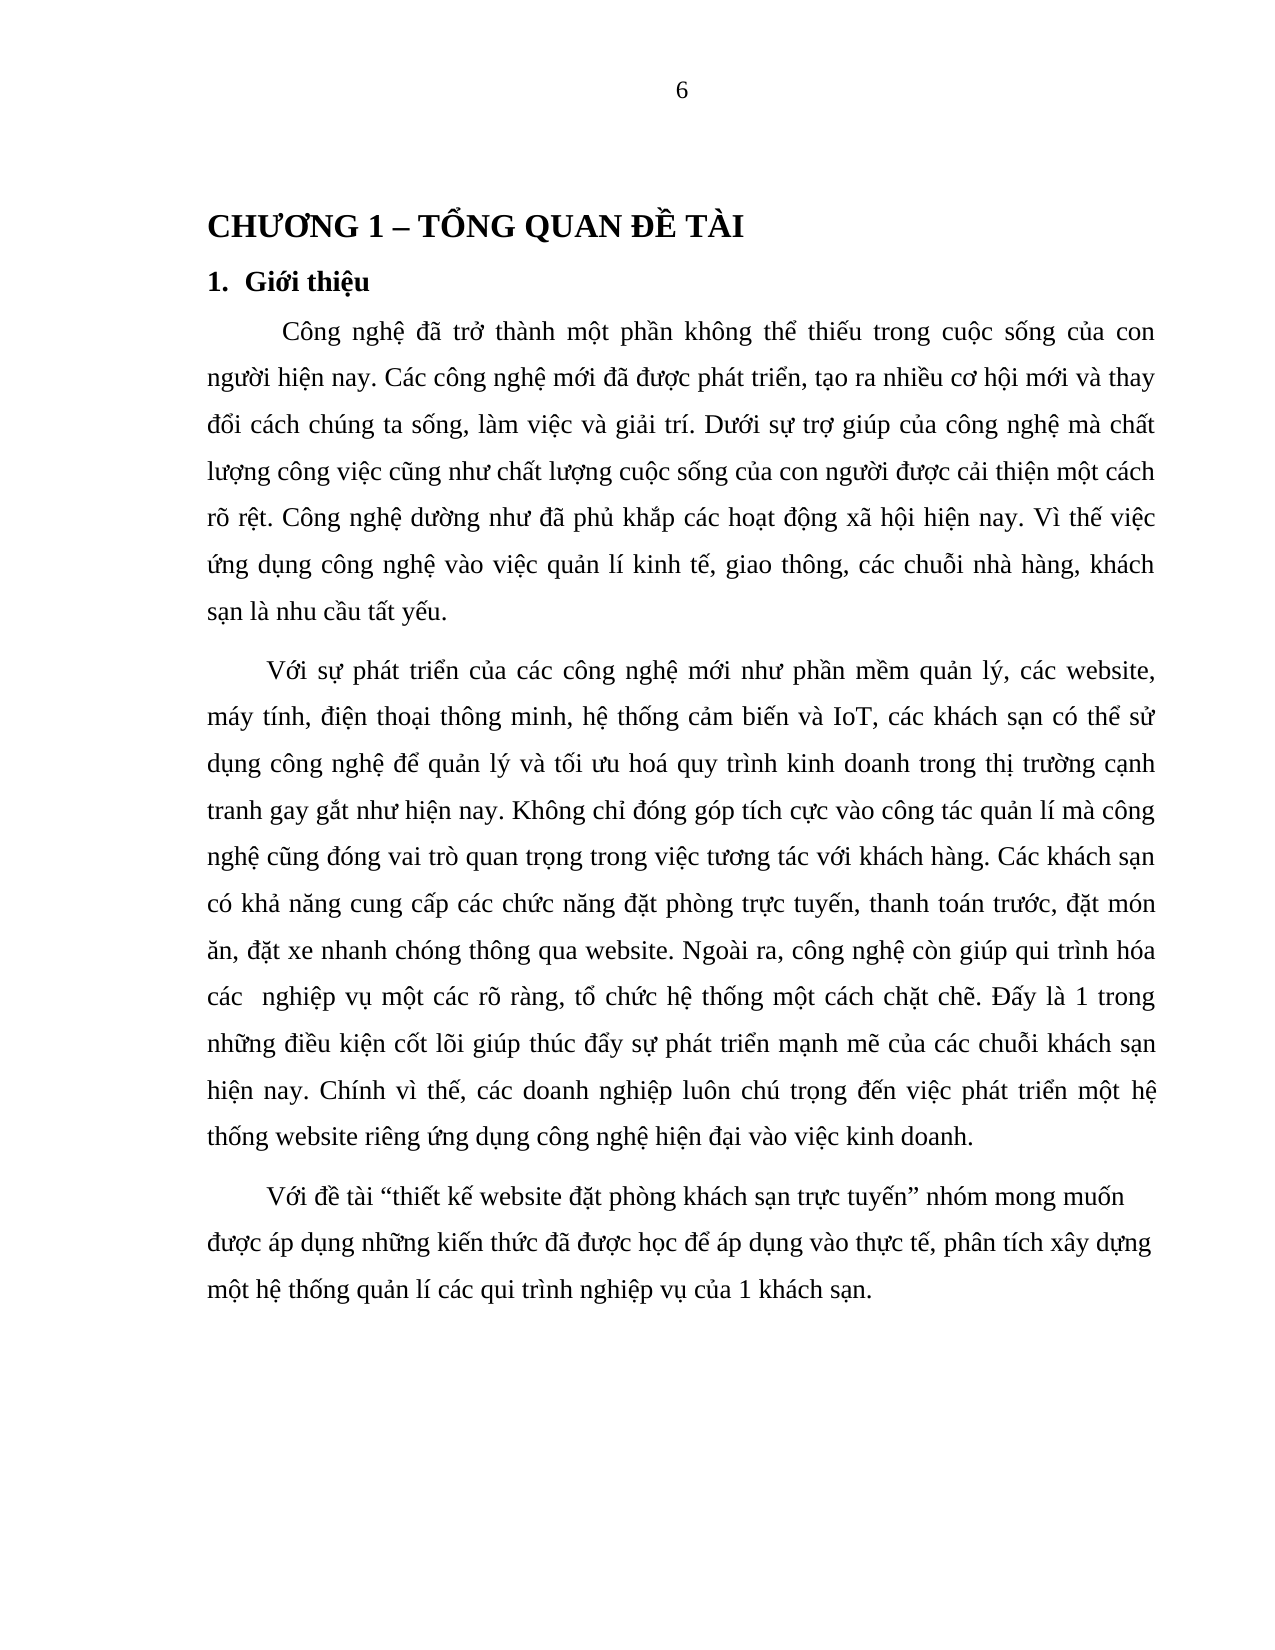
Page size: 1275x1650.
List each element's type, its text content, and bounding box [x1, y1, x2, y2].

text CHƯƠNG 1 – TỔNG QUAN ĐỀ TÀI [207, 207, 1157, 245]
list Giới thiệu [207, 264, 1157, 298]
text Với đề tài “thiết kế website đặt phòng khách sạn trực tuyến” nhóm mong muốn được áp dụng những kiến thức đã được học để áp dụng vào thực tế, phân tích xây dựng một hệ thống quản lí các qui trình nghiệp vụ của 1 khách sạn. [207, 1179, 1157, 1304]
text Công nghệ đã trở thành một phần không thể thiếu trong cuộc sống của con người hiện nay. Các công nghệ mới đã được phát triển, tạo ra nhiều cơ hội mới và thay đổi cách chúng ta sống, làm việc và giải trí. Dưới sự trợ giúp của công nghệ mà chất lượng công việc cũng như chất lượng cuộc sống của con người được cải thiện một cách rõ rệt. Công nghệ dường như đã phủ khắp các hoạt động xã hội hiện nay. Vì thế việc ứng dụng công nghệ vào việc quản lí kinh tế, giao thông, các chuỗi nhà hàng, khách sạn là nhu cầu tất yếu. [207, 314, 1157, 626]
text Với sự phát triển của các công nghệ mới như phần mềm quản lý, các website, máy tính, điện thoại thông minh, hệ thống cảm biến và IoT, các khách sạn có thể sử dụng công nghệ để quản lý và tối ưu hoá quy trình kinh doanh trong thị trường cạnh tranh gay gắt như hiện nay. Không chỉ đóng góp tích cực vào công tác quản lí mà công nghệ cũng đóng vai trò quan trọng trong việc tương tác với khách hàng. Các khách sạn có khả năng cung cấp các chức năng đặt phòng trực tuyến, thanh toán trước, đặt món ăn, đặt xe nhanh chóng thông qua website. Ngoài ra, công nghệ còn giúp qui trình hóa các nghiệp vụ một các rõ ràng, tổ chức hệ thống một cách chặt chẽ. Đấy là 1 trong những điều kiện cốt lõi giúp thúc đẩy sự phát triển mạnh mẽ của các chuỗi khách sạn hiện nay. Chính vì thế, các doanh nghiệp luôn chú trọng đến việc phát triển một hệ thống website riêng ứng dụng công nghệ hiện đại vào việc kinh doanh. [207, 654, 1157, 1152]
